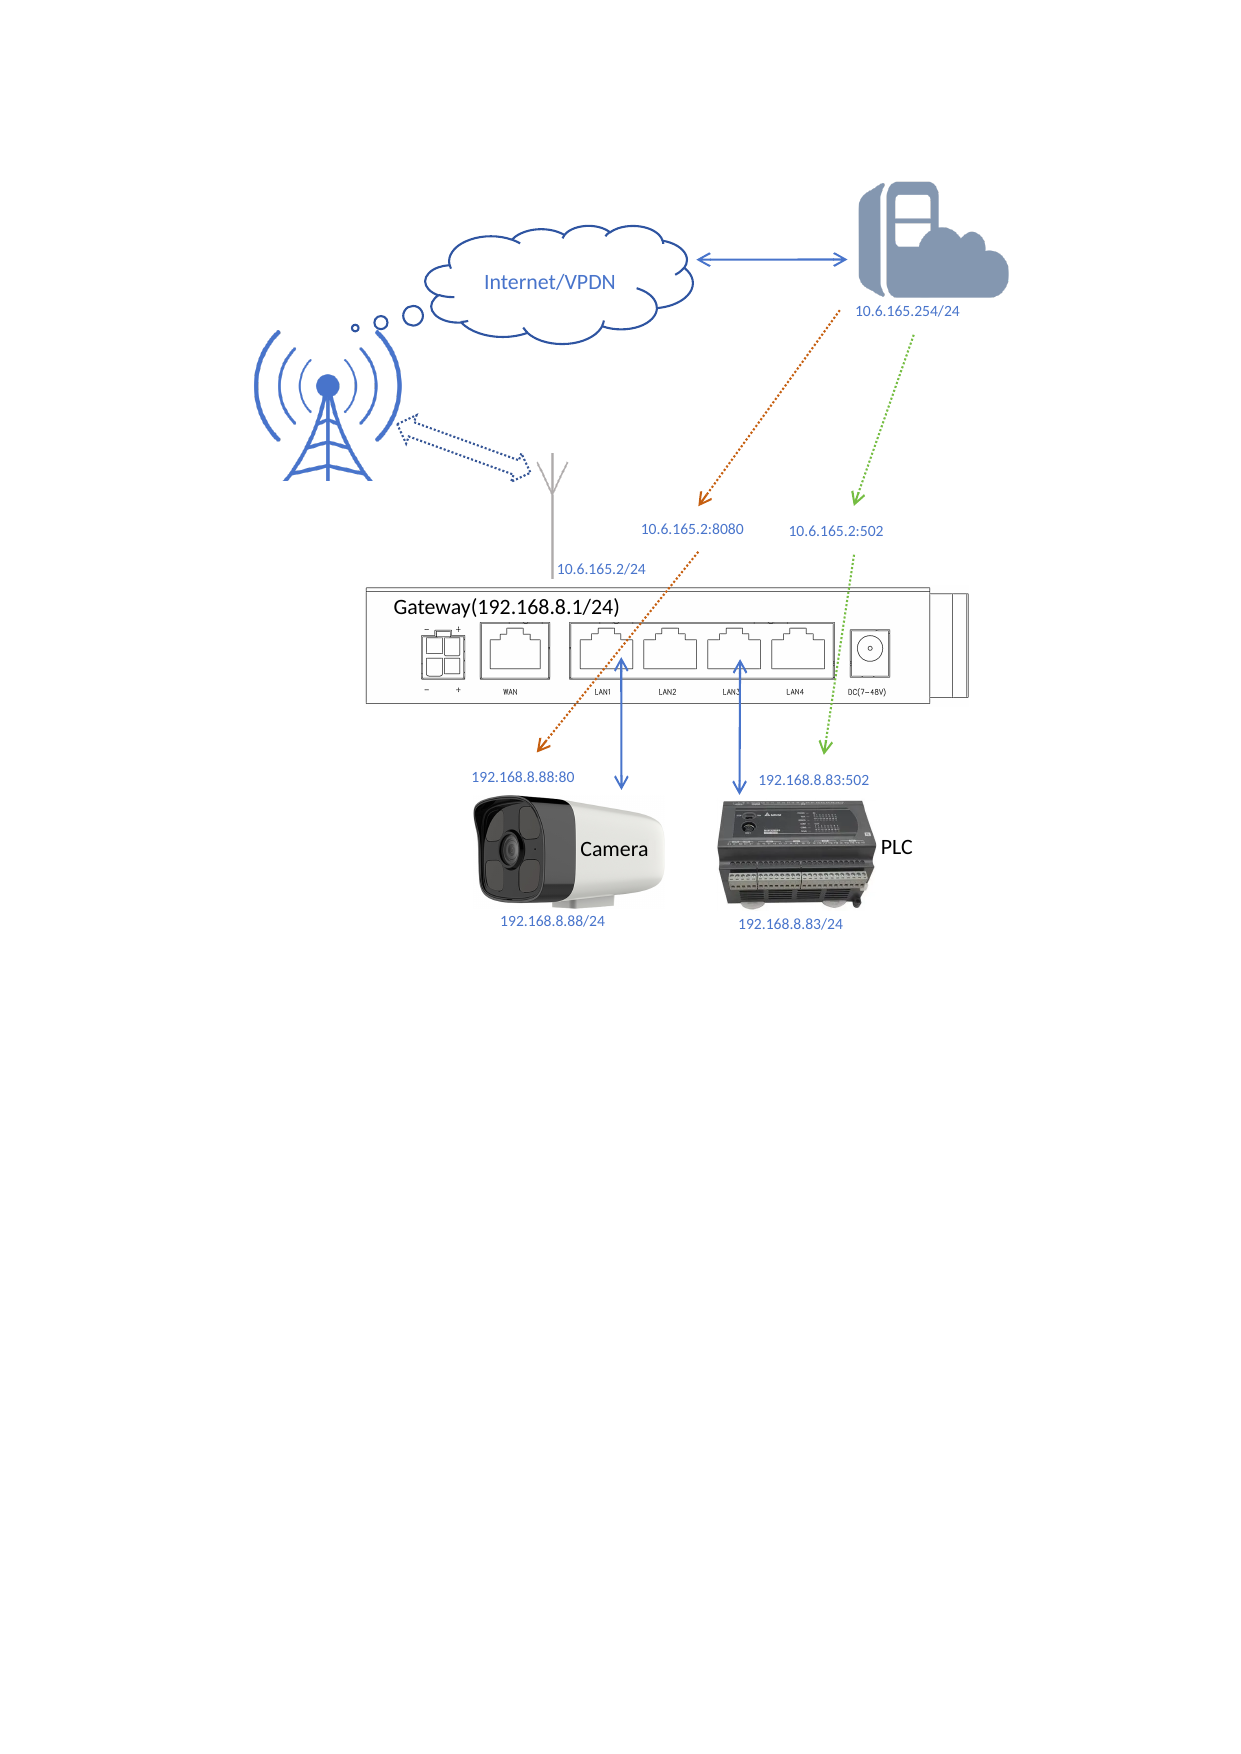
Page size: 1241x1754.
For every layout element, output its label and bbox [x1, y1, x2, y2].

picture [858, 164, 1009, 315]
picture [494, 453, 610, 579]
picture [363, 585, 969, 707]
picture [252, 330, 403, 481]
picture [473, 795, 665, 909]
picture [716, 798, 877, 911]
